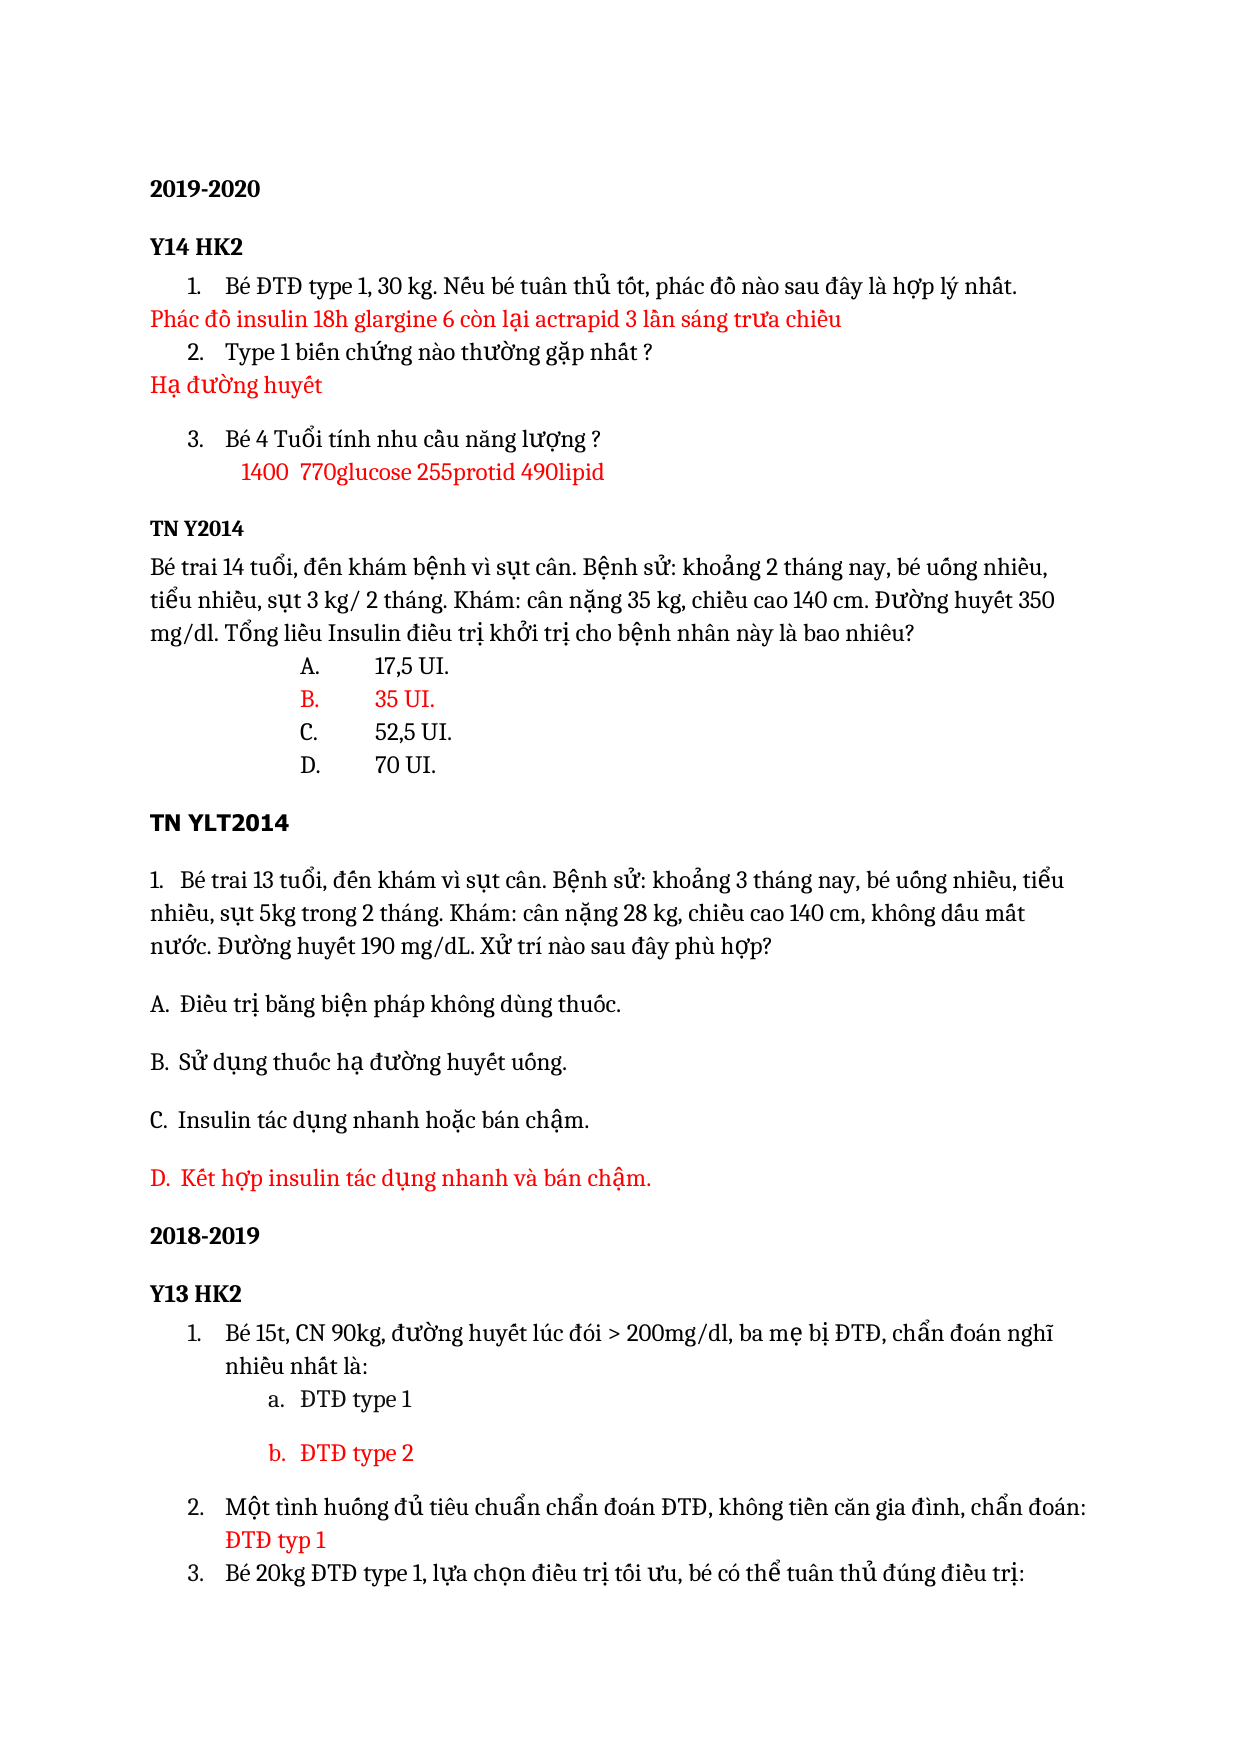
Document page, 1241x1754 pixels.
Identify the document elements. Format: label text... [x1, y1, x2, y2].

list Một tình huống đủ tiêu chuẩn chẩn đoán ĐTĐ, không tiền căn gia đình, chẩn đoán: ĐTĐ typ 1 [187, 1493, 1090, 1554]
text 1. Bé trai 13 tuổi, đến khám vì sụt cân. Bệnh sử: khoảng 3 tháng nay, bé uống nhiều, tiểu nhiều, sụt 5kg trong 2 tháng. Khám: cân nặng 28 kg, chiều cao 140 cm, không dấu mất nước. Đường huyết 190 mg/dL. Xử trí nào sau đây phù hợp? [150, 866, 1090, 960]
subtitle 2018-2019 [150, 1222, 1090, 1251]
list 770glucose 255protid 490lipid [241, 458, 1090, 487]
text A. Điều trị bằng biện pháp không dùng thuốc. [150, 990, 1090, 1018]
subtitle Y14 HK2 [150, 233, 1090, 262]
list 70 UI. [300, 751, 1090, 779]
list Bé ĐTĐ type 1, 30 kg. Nếu bé tuân thủ tốt, phác đồ nào sau đây là hợp lý nhất. [187, 272, 1090, 301]
list 17,5 UI. [300, 652, 1090, 681]
list ĐTĐ type 2 [150, 1439, 1090, 1468]
text D. Kết hợp insulin tác dụng nhanh và bán chậm. [150, 1164, 1090, 1192]
text Bé trai 14 tuổi, đến khám bệnh vì sụt cân. Bệnh sử: khoảng 2 tháng nay, bé uống nhiều, tiểu nhiều, sụt 3 kg/ 2 tháng. Khám: cân nặng 35 kg, chiều cao 140 cm. Đường huyết 350 mg/dl. Tổng liều Insulin điều trị khởi trị cho bệnh nhân này là bao nhiêu? [150, 553, 1090, 647]
subtitle 2019-2020 [150, 175, 1090, 204]
list Type 1 biến chứng nào thường gặp nhất ? [187, 338, 1090, 367]
subtitle TN Y2014 [150, 516, 1090, 543]
list ĐTĐ type 1 [150, 1385, 1090, 1414]
subtitle TN YLT2014 [150, 809, 1090, 837]
text Phác đồ insulin 18h glargine 6 còn lại actrapid 3 lần sáng trưa chiều [150, 305, 1090, 334]
list Bé 15t, CN 90kg, đường huyết lúc đói > 200mg/dl, ba mẹ bị ĐTĐ, chẩn đoán nghĩ nhiều nhất là: [187, 1319, 1090, 1381]
text C. Insulin tác dụng nhanh hoặc bán chậm. [150, 1106, 1090, 1134]
list 35 UI. [300, 685, 1090, 713]
list Bé 20kg ĐTĐ type 1, lựa chọn điều trị tối ưu, bé có thể tuân thủ đúng điều trị: [187, 1559, 1090, 1588]
list Bé 4 Tuổi tính nhu cầu năng lượng ? [187, 425, 1090, 454]
subtitle Y13 HK2 [150, 1280, 1090, 1308]
list 52,5 UI. [300, 718, 1090, 747]
text Hạ đường huyết [150, 371, 1090, 400]
text B. Sử dụng thuốc hạ đường huyết uống. [150, 1048, 1090, 1076]
